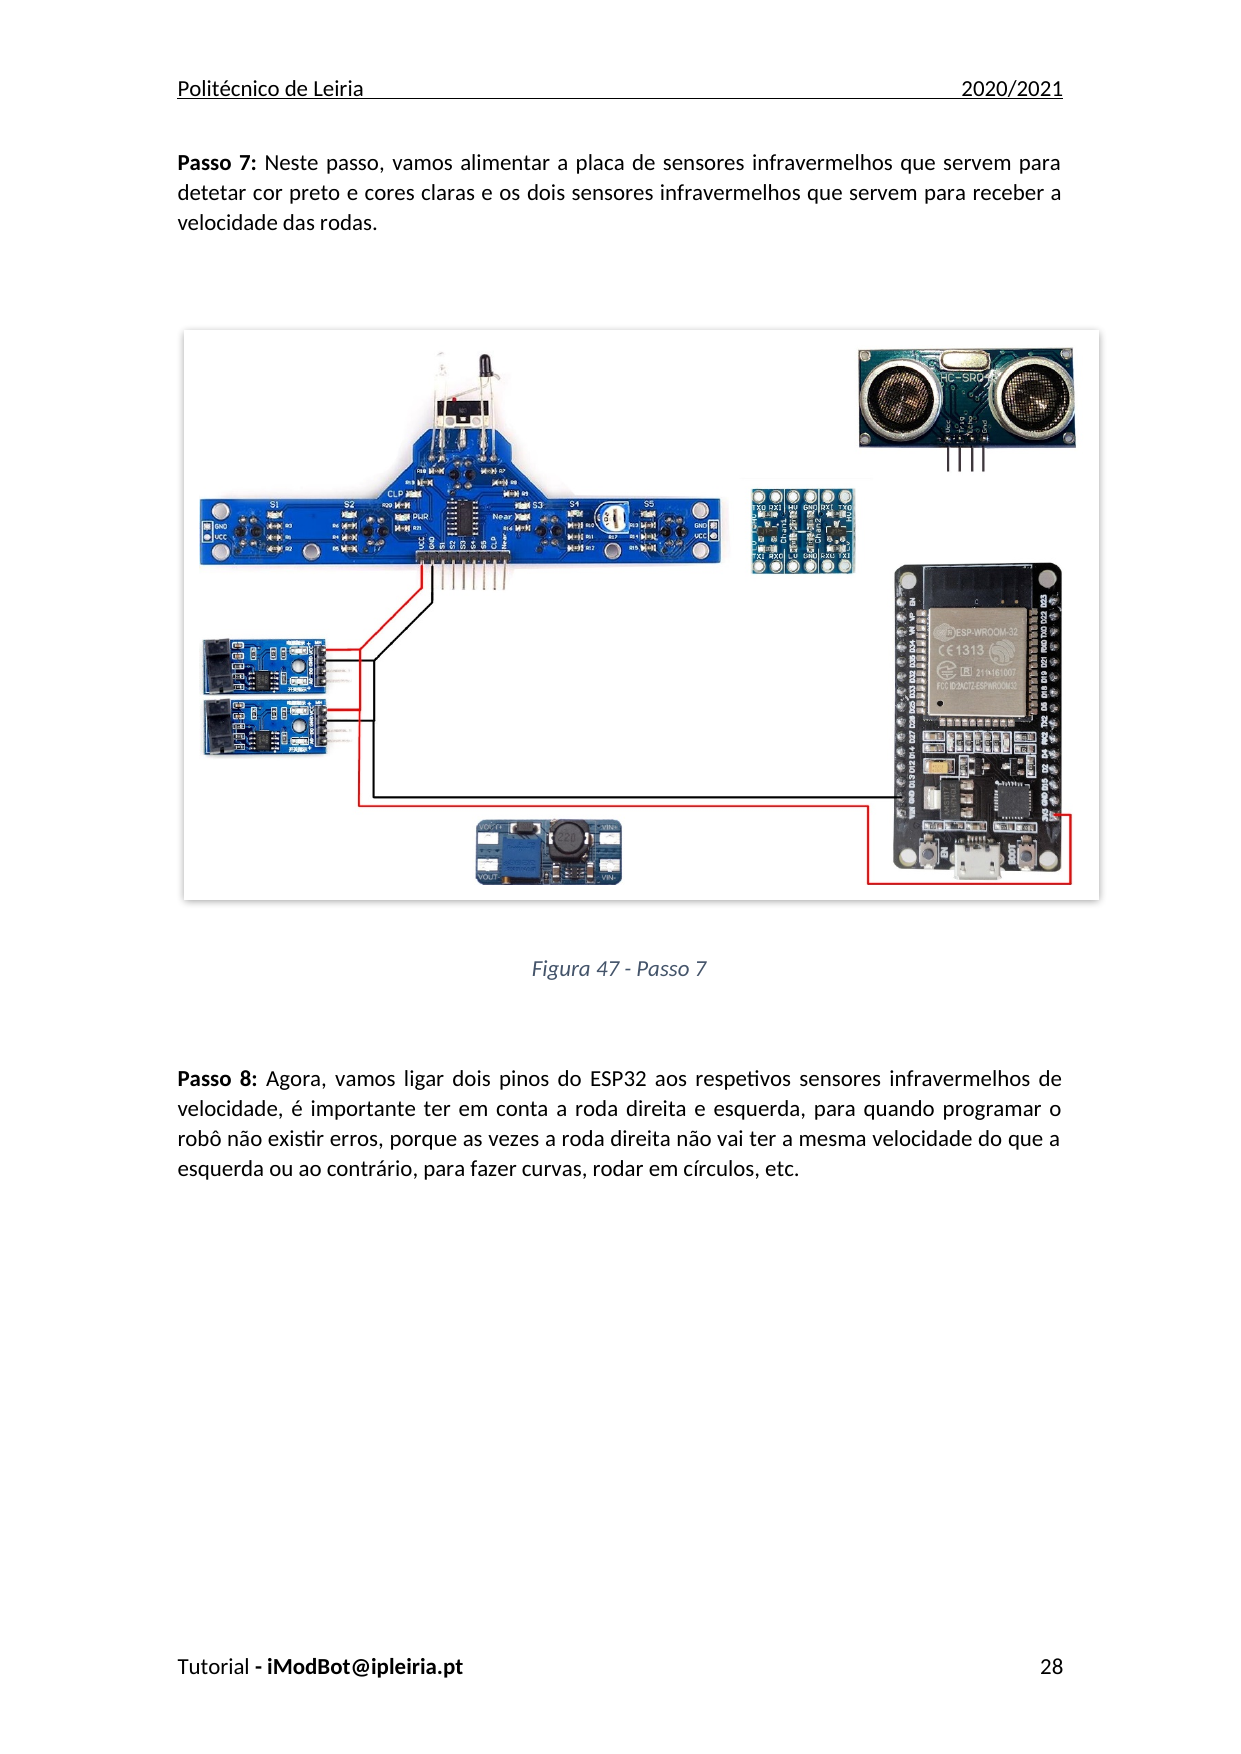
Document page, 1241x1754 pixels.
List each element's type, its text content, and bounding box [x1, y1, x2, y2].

picture [199, 345, 1084, 885]
text Passo 8: Agora, vamos ligar dois pinos do ESP32 aos respetivos sensores infravermelhos de velocidade, é importante ter em conta a roda direita e esquerda, para quando programar o robô não existir erros, porque as vezes a roda direita não vai ter a mesma velocidade do que a esquerda ou ao contrário, para fazer curvas, rodar em círculos, etc. [177, 1064, 1063, 1182]
text Figura 47 - Passo 7 [177, 954, 1063, 982]
text Passo 7: Neste passo, vamos alimentar a placa de sensores infravermelhos que servem para detetar cor preto e cores claras e os dois sensores infravermelhos que servem para receber a velocidade das rodas. [177, 148, 1063, 236]
